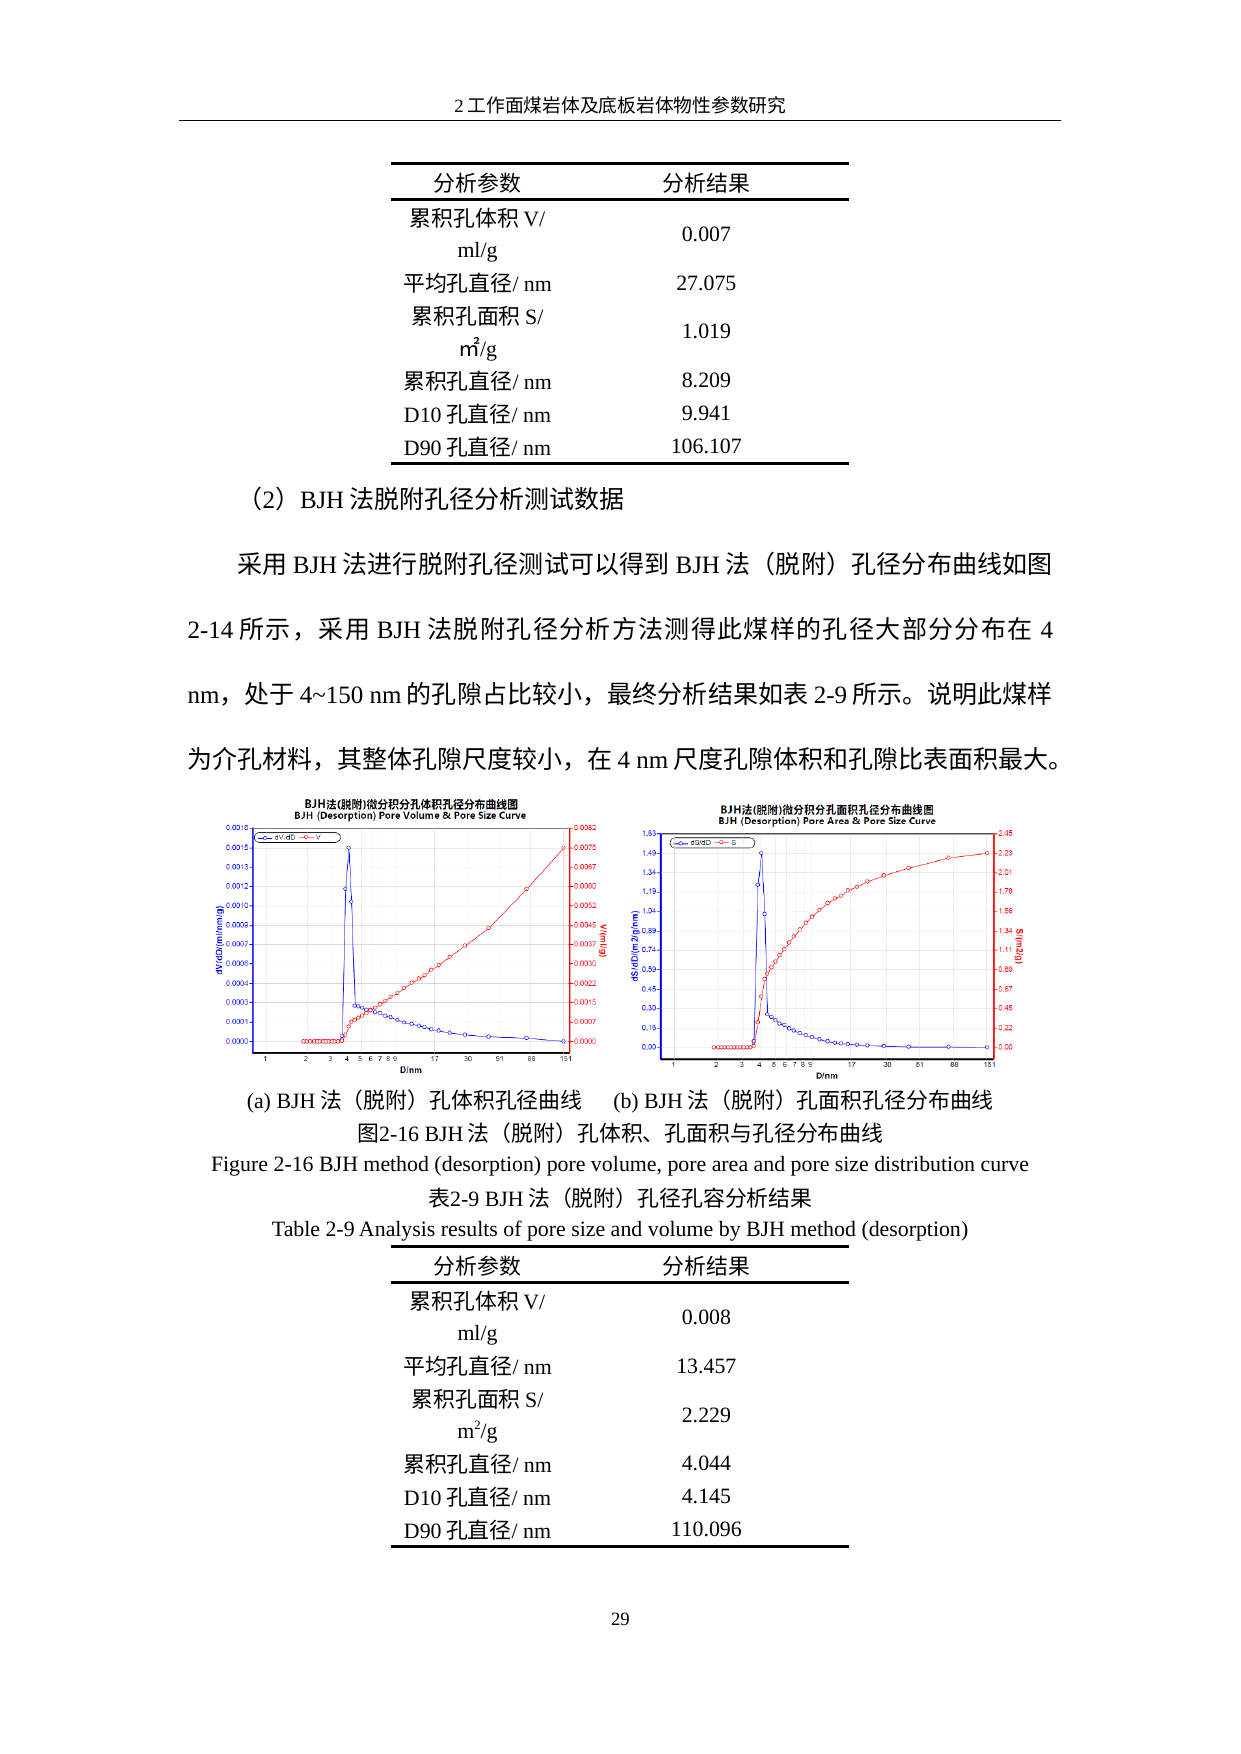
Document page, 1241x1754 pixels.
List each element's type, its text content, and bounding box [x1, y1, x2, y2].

text （2）BJH法脱附孔径分析测试数据 [187, 465, 1053, 530]
text Table 2-9 Analysis results of pore size and volume by BJH method (desorption) [187, 1213, 1053, 1245]
table_header 分析参数 [391, 165, 563, 198]
table_cell 累积孔直径/ nm [391, 364, 563, 396]
table_cell D10孔直径/ nm [391, 396, 563, 429]
table_header 分析结果 [563, 165, 849, 198]
table_cell 106.107 [563, 429, 849, 462]
table_cell 110.096 [563, 1512, 849, 1545]
text 采用BJH法进行脱附孔径测试可以得到BJH法（脱附）孔径分布曲线如图2-14所示，采用BJH法脱附孔径分析方法测得此煤样的孔径大部分分布在4 nm，处于4~150 nm的孔隙占比较小，最终分析结果如表2-9所示。说明此煤样为介孔材料，其整体孔隙尺度较小，在4 nm尺度孔隙体积和孔隙比表面积最大。 [187, 530, 1053, 790]
table_cell 累积孔面积S/ ㎡/g [391, 299, 563, 363]
picture [206, 791, 1034, 1082]
table_cell 27.075 [563, 266, 849, 298]
table_cell 4.044 [563, 1447, 849, 1479]
table_cell 平均孔直径/ nm [391, 266, 563, 298]
table_cell 8.209 [563, 364, 849, 396]
table_cell D90孔直径/ nm [391, 1512, 563, 1545]
table_cell 13.457 [563, 1349, 849, 1382]
table_cell D90孔直径/ nm [391, 429, 563, 462]
table_cell 9.941 [563, 396, 849, 429]
text 表2-9 BJH法（脱附）孔径孔容分析结果 [187, 1180, 1053, 1213]
table_cell 0.007 [563, 201, 849, 266]
table_cell 累积孔直径/ nm [391, 1447, 563, 1479]
table_header 分析参数 [391, 1248, 563, 1281]
table_header 分析结果 [563, 1248, 849, 1281]
table_cell 1.019 [563, 299, 849, 363]
table_cell 累积孔体积V/ ml/g [391, 1284, 563, 1349]
text (a) BJH法（脱附）孔体积孔径曲线 (b) BJH法（脱附）孔面积孔径分布曲线 [187, 1083, 1053, 1115]
table_cell D10孔直径/ nm [391, 1480, 563, 1512]
table_cell 累积孔体积V/ ml/g [391, 201, 563, 266]
table_cell 2.229 [563, 1382, 849, 1447]
table_cell 4.145 [563, 1480, 849, 1512]
table_cell 0.008 [563, 1284, 849, 1349]
table_cell 平均孔直径/ nm [391, 1349, 563, 1382]
table_cell 累积孔面积S/ m2/g [391, 1382, 563, 1447]
